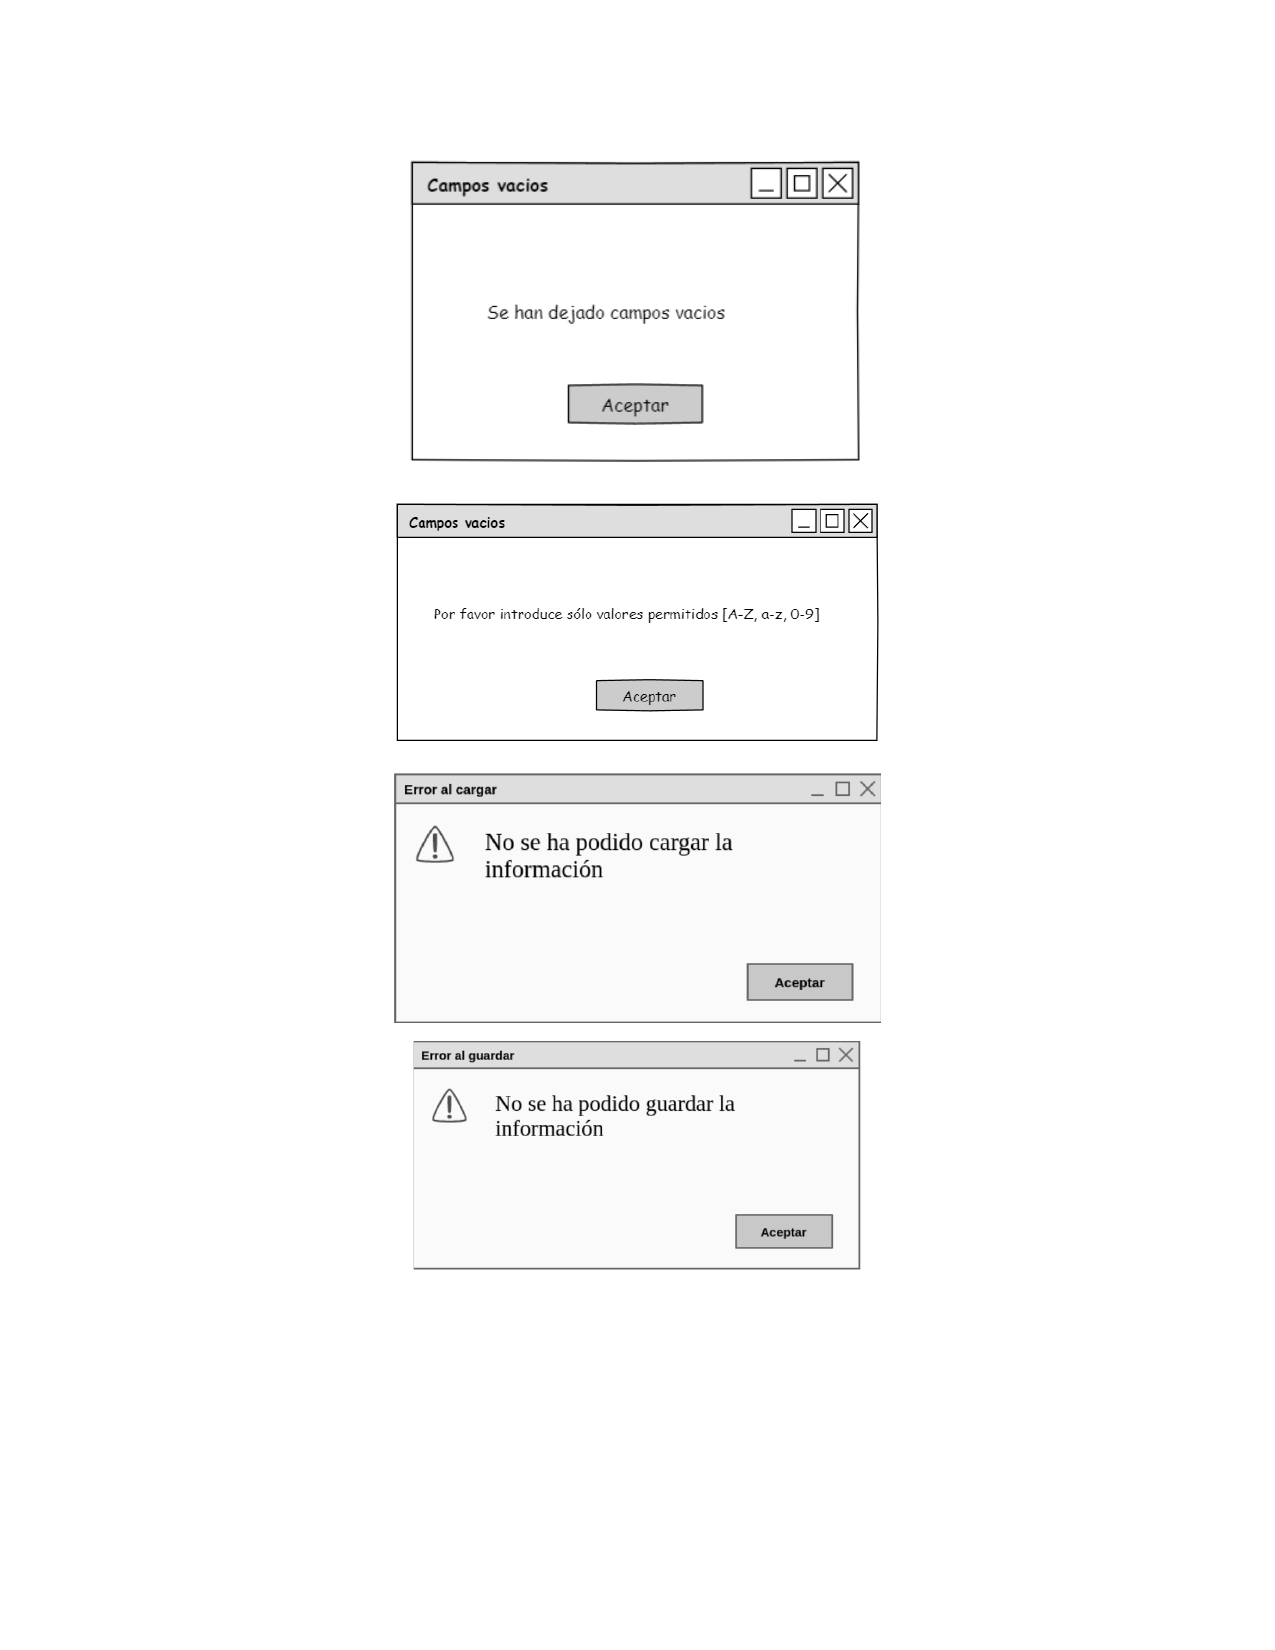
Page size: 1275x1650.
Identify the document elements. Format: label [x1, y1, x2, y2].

picture [413, 1041, 862, 1271]
picture [401, 150, 874, 476]
picture [388, 494, 887, 753]
picture [394, 771, 881, 1023]
